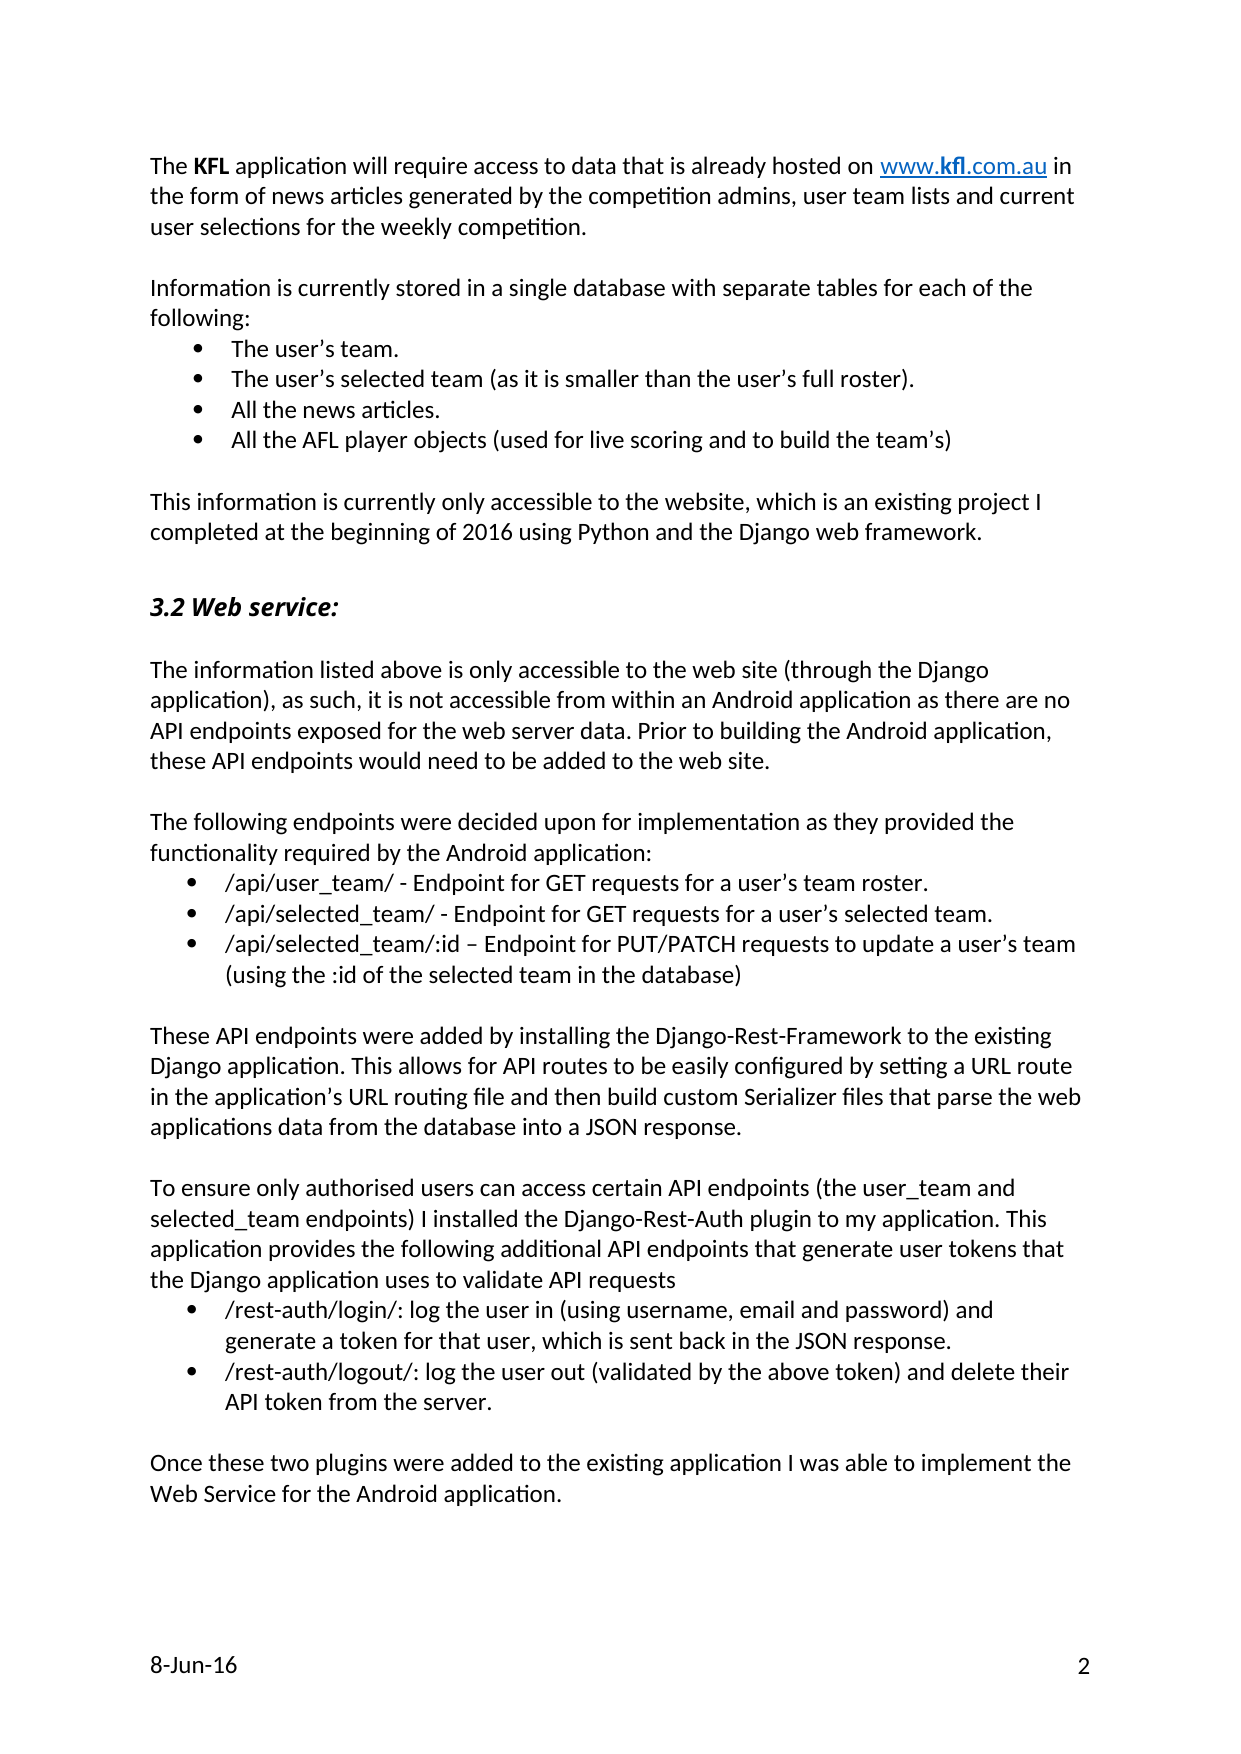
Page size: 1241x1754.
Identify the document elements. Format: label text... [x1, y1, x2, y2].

text To ensure only authorised users can access certain API endpoints (the user_team and selected_team endpoints) I installed the Django-Rest-Auth plugin to my application. This application provides the following additional API endpoints that generate user tokens that the Django application uses to validate API requests [150, 1173, 1090, 1295]
list /rest-auth/login/: log the user in (using username, email and password) and generate a token for that user, which is sent back in the JSON response. [187, 1295, 1090, 1356]
list /api/user_team/ - Endpoint for GET requests for a user’s team roster. [187, 867, 1090, 898]
list All the AFL player objects (used for live scoring and to build the team’s) [194, 425, 1090, 455]
text This information is currently only accessible to the website, which is an existing project I completed at the beginning of 2016 using Python and the Django web framework. [150, 486, 1090, 547]
text Information is currently stored in a single database with separate tables for each of the following: [150, 272, 1090, 333]
list All the news articles. [194, 394, 1090, 425]
list The user’s selected team (as it is smaller than the user’s full roster). [194, 364, 1090, 394]
text These API endpoints were added by installing the Django-Rest-Framework to the existing Django application. This allows for API routes to be easily configured by setting a URL route in the application’s URL routing file and then build custom Serializer files that parse the web applications data from the database into a JSON response. [150, 1020, 1090, 1142]
text The information listed above is only accessible to the web site (through the Django application), as such, it is not accessible from within an Android application as there are no API endpoints exposed for the web server data. Prior to building the Android application, these API endpoints would need to be added to the web site. [150, 654, 1090, 776]
list /api/selected_team/:id – Endpoint for PUT/PATCH requests to update a user’s team (using the :id of the selected team in the database) [187, 928, 1090, 989]
list The user’s team. [194, 333, 1090, 364]
text The following endpoints were decided upon for implementation as they provided the functionality required by the Android application: [150, 806, 1090, 867]
text The KFL application will require access to data that is already hosted on www.kfl.com.au in the form of news articles generated by the competition admins, user team lists and current user selections for the weekly competition. [150, 150, 1090, 242]
list /api/selected_team/ - Endpoint for GET requests for a user’s selected team. [187, 898, 1090, 928]
list /rest-auth/logout/: log the user out (validated by the above token) and delete their API token from the server. [187, 1356, 1090, 1417]
text Once these two plugins were added to the existing application I was able to implement the Web Service for the Android application. [150, 1447, 1090, 1508]
subtitle 3.2 Web service: [150, 589, 1090, 623]
